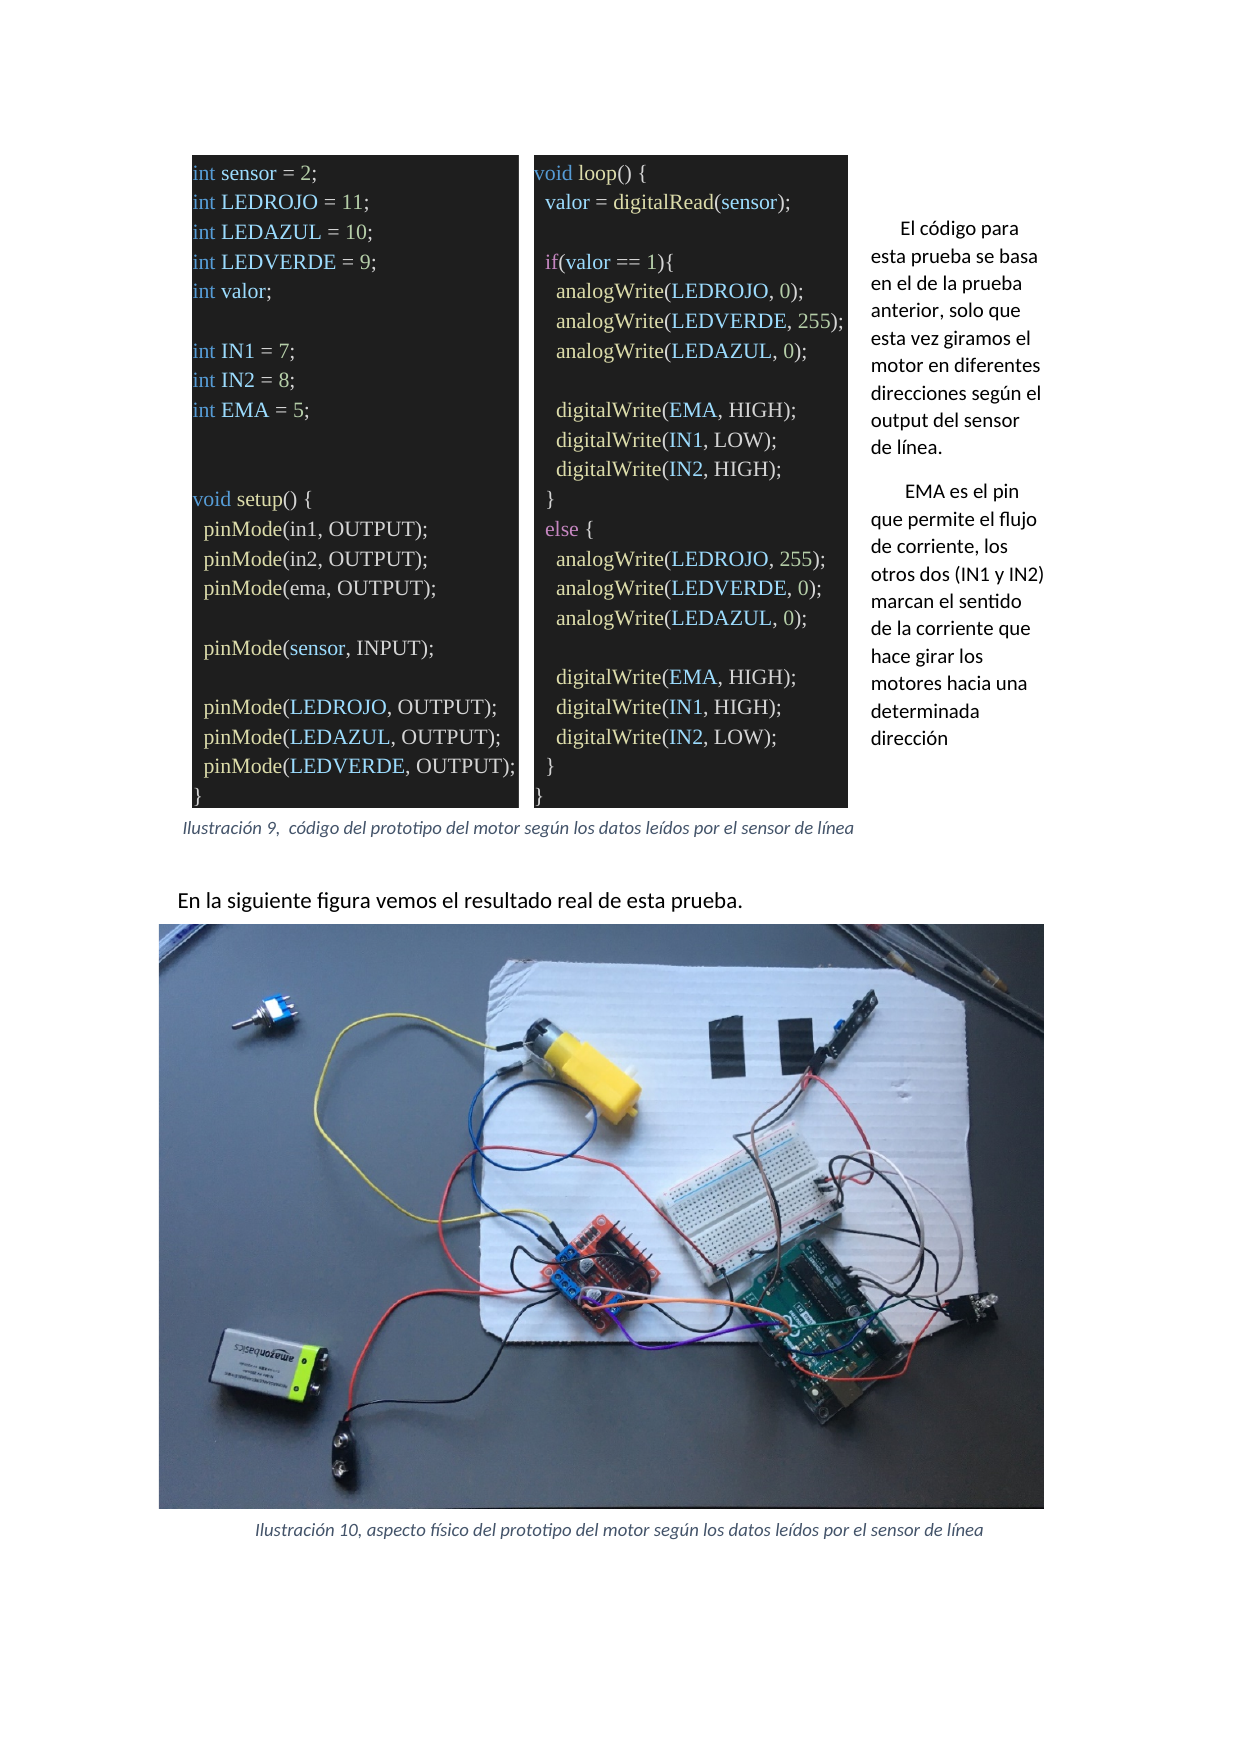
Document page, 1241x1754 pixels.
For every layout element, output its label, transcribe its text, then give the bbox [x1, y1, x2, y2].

text En la siguiente figura vemos el resultado real de esta prueba. [177, 886, 1063, 914]
picture [158, 924, 1044, 1509]
